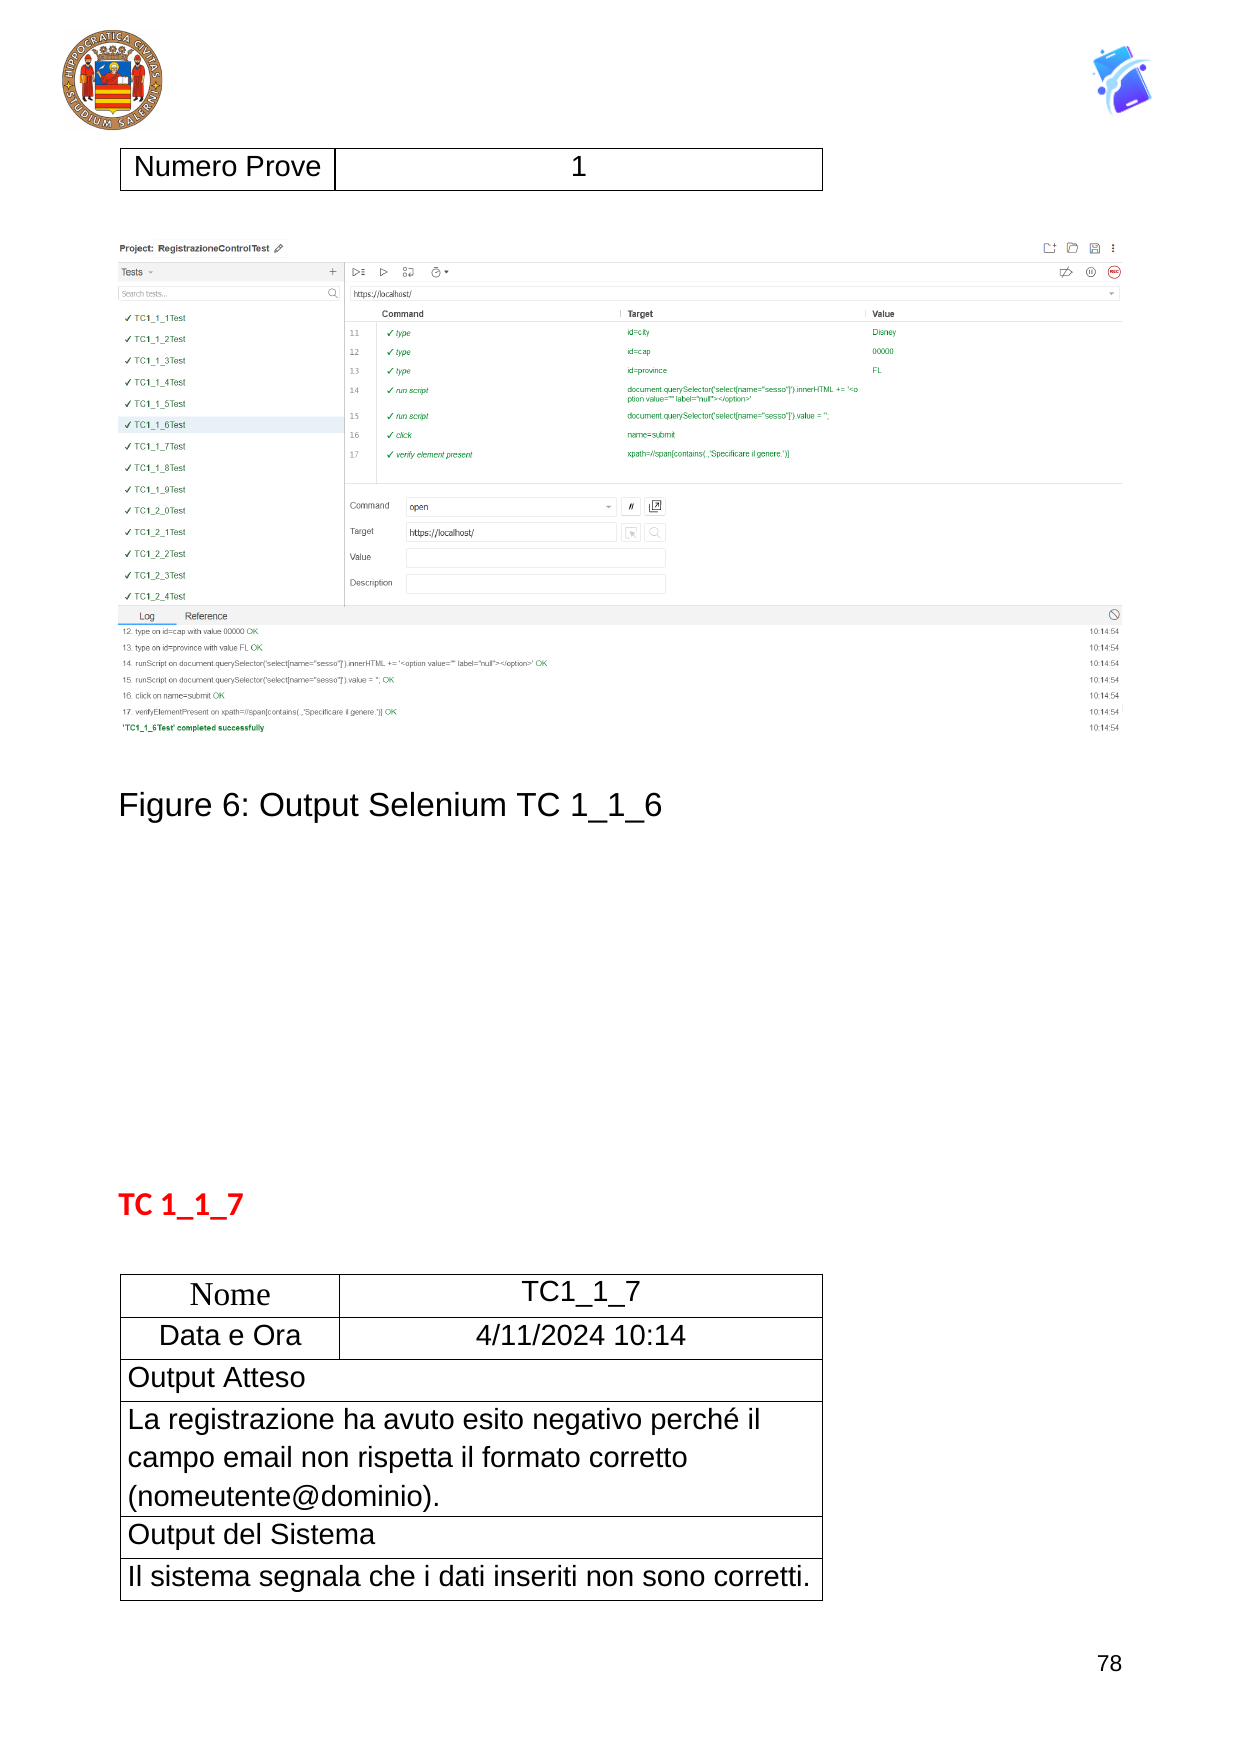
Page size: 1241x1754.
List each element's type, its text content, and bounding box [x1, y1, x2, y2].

table_cell 1 [336, 149, 822, 189]
table_cell Data e Ora [121, 1318, 339, 1359]
picture [61, 29, 163, 131]
picture [1066, 25, 1178, 147]
text TC 1_1_7 [118, 1182, 1122, 1223]
table_cell Il sistema segnala che i dati inseriti non sono corretti. [121, 1559, 822, 1600]
table_cell 4/11/2024 10:14 [340, 1318, 822, 1359]
table_header Nome [121, 1275, 339, 1317]
table_cell Output del Sistema [121, 1517, 822, 1558]
table_header TC1_1_7 [340, 1275, 822, 1317]
table_cell La registrazione ha avuto esito negativo perché il campo email non rispetta il formato corretto (nomeutente@dominio). [121, 1402, 822, 1516]
table_cell Output Atteso [121, 1360, 822, 1401]
picture [118, 234, 1123, 737]
table_cell Numero Prove [121, 149, 334, 189]
text Figure 6: Output Selenium TC 1_1_6 [118, 785, 1122, 823]
